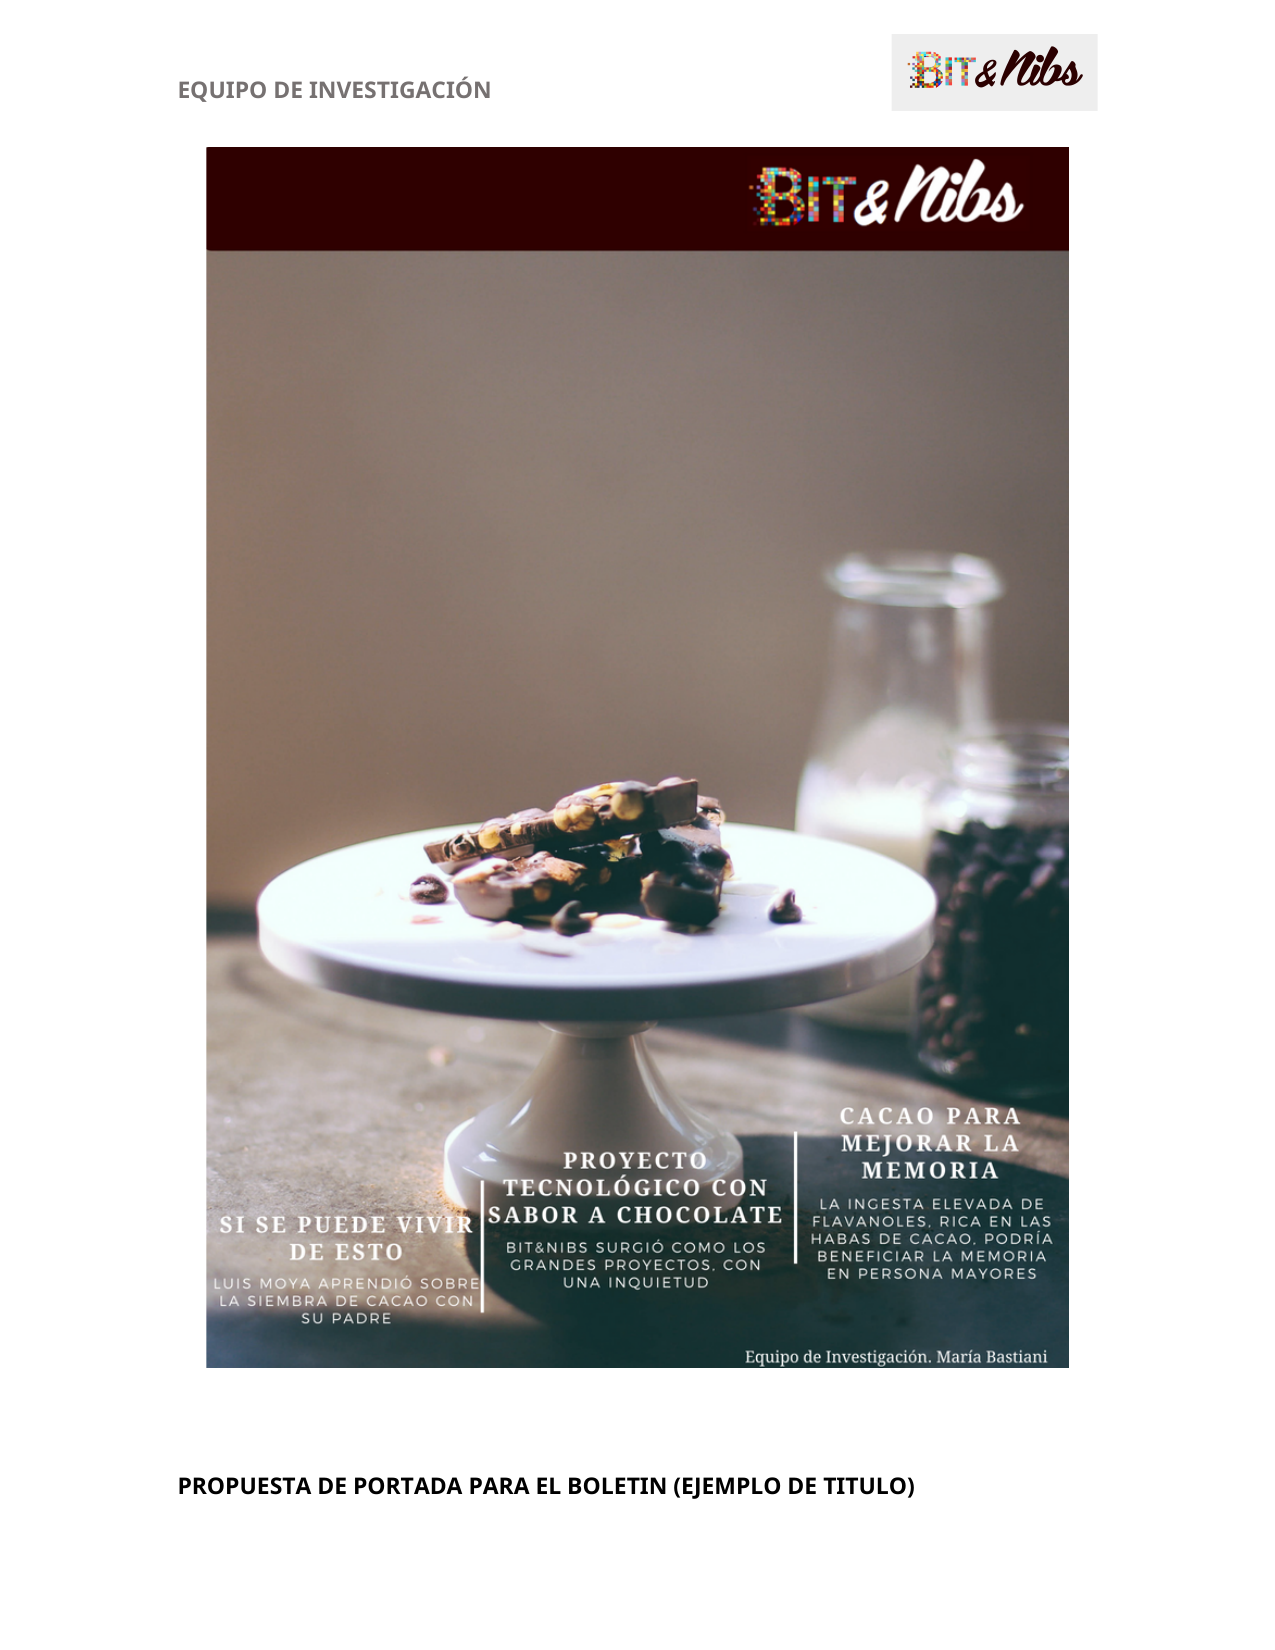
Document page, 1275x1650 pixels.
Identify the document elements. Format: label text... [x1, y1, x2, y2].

picture [891, 34, 1098, 111]
picture [206, 147, 1069, 1368]
text PROPUESTA DE PORTADA PARA EL BOLETIN (EJEMPLO DE TITULO) [177, 1470, 1098, 1501]
